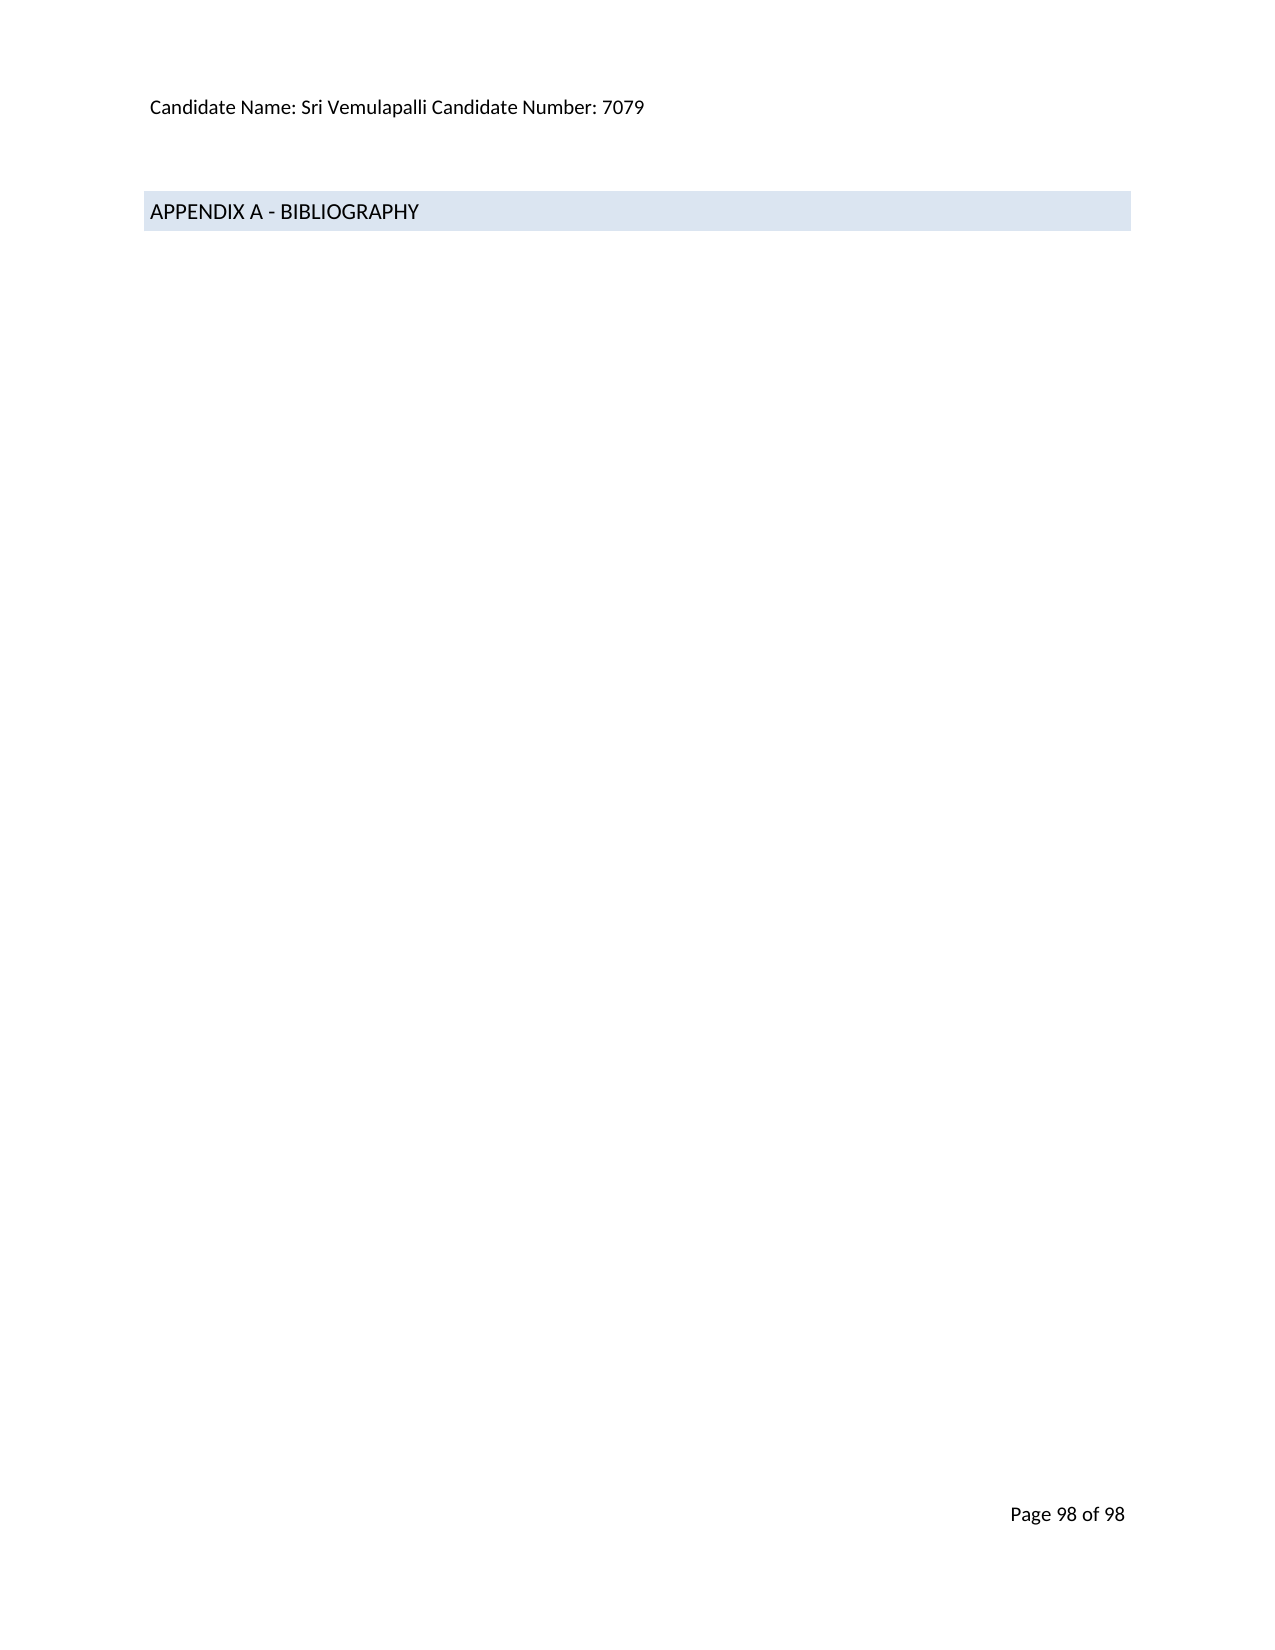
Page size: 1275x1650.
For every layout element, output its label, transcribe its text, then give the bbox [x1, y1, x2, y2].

subtitle APPENDIX A - BIBLIOGRAPHY [150, 197, 1125, 225]
